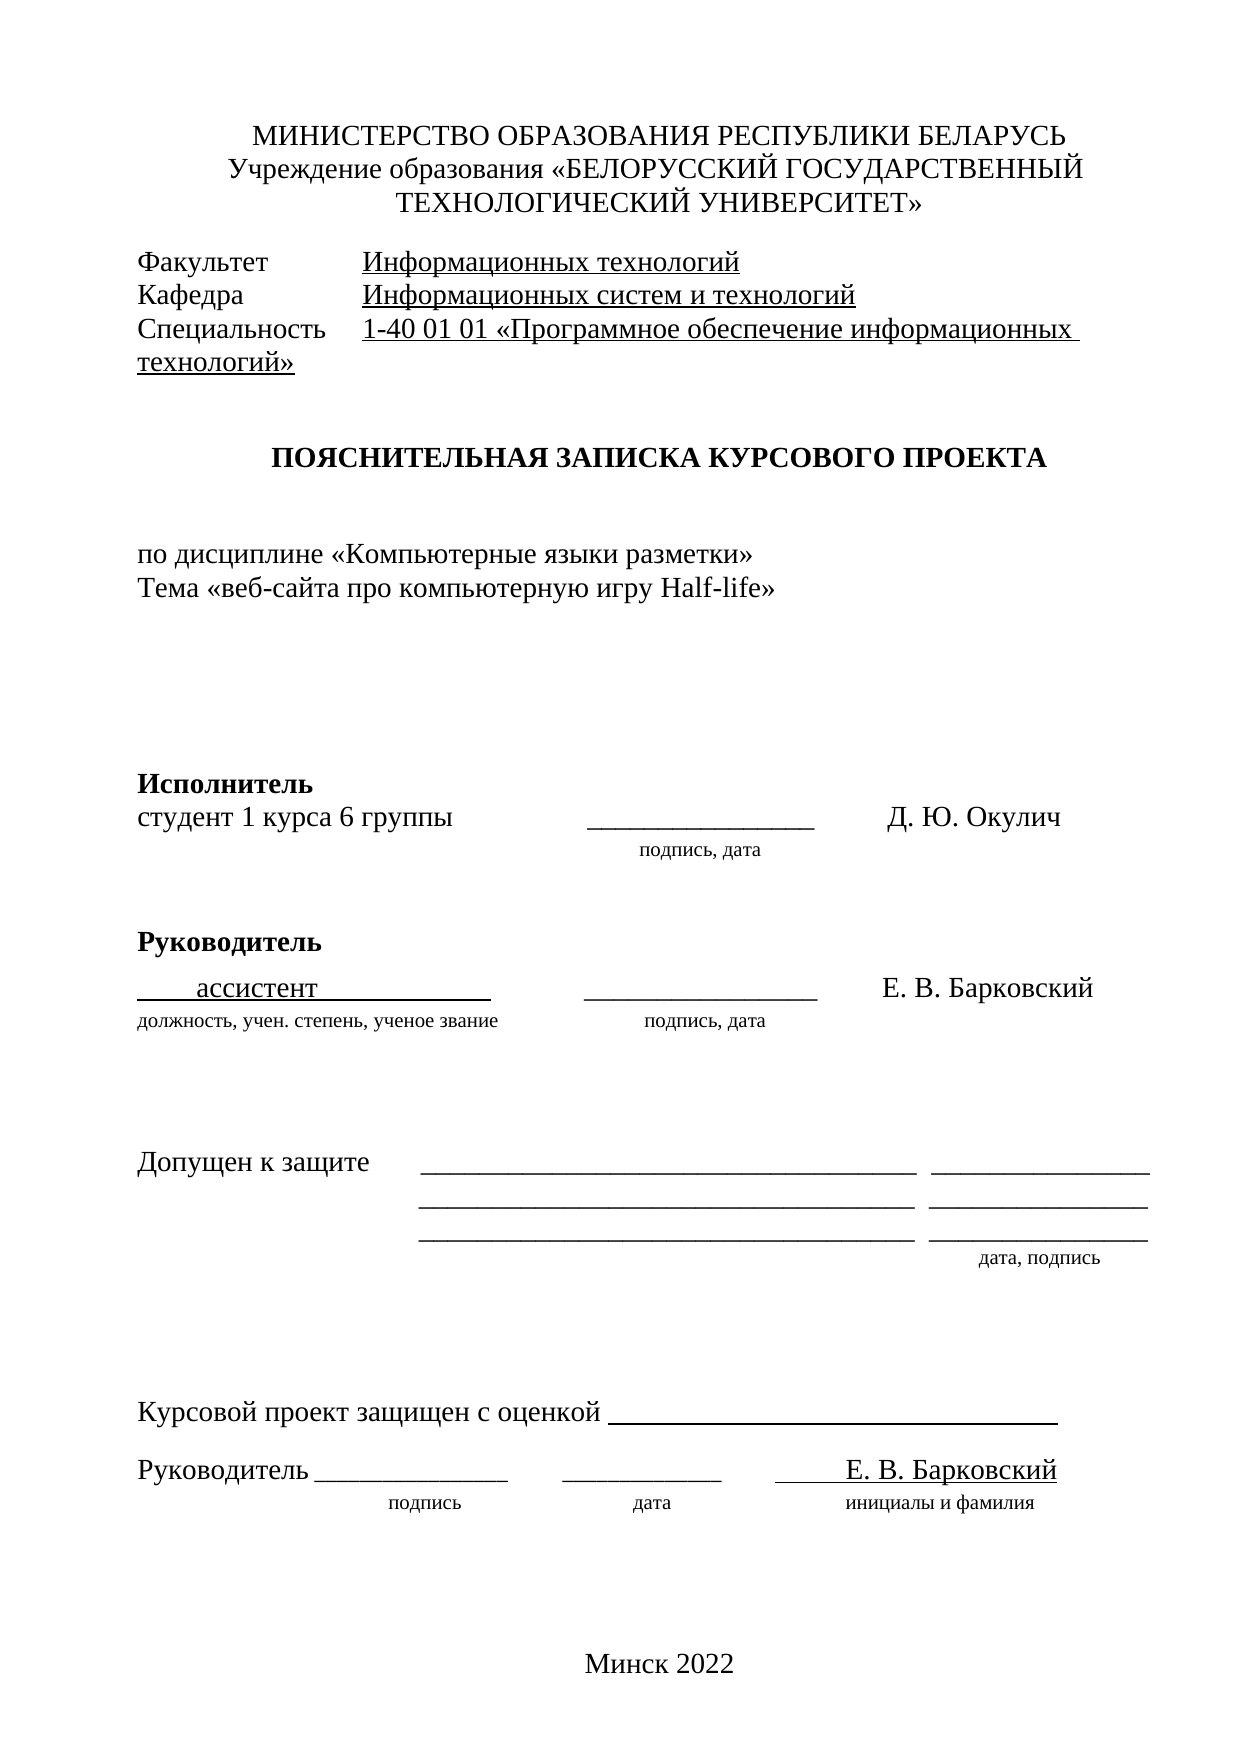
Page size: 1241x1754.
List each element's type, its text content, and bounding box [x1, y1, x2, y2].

text Руководитель _________________ ______________ Е. В. Барковский [137, 1452, 1181, 1486]
text Специальность 1-40 01 01 «Программное обеспечение информационных технологий» [137, 311, 1181, 378]
text Курсовой проект защищен с оценкой [137, 1394, 1181, 1427]
text Кафедра Информационных систем и технологий [137, 277, 1181, 311]
text должность, учен. степень, ученое звание подпись, дата [137, 1008, 1181, 1032]
text ассистент ________________ Е. В. Барковский [137, 970, 1181, 1003]
text МИНИСТЕРСТВО ОБРАЗОВАНИЯ РЕСПУБЛИКИ БЕЛАРУСЬ Учреждение образования «БЕЛОРУССКИЙ ГОСУДАРСТВЕННЫЙ ТЕХНОЛОГИЧЕСКИЙ УНИВЕРСИТЕТ» [137, 118, 1181, 219]
text Факультет Информационных технологий [137, 244, 1181, 277]
text подпись, дата [137, 837, 1181, 861]
text __________________________________ _______________ [137, 1178, 1181, 1211]
text по дисциплине «Компьютерные языки разметки» [137, 536, 1181, 570]
text ПОЯСНИТЕЛЬНАЯ ЗАПИСКА КУРСОВОГО ПРОЕКТА [137, 440, 1181, 474]
text подпись дата инициалы и фамилия [137, 1490, 1181, 1514]
text дата, подпись [137, 1245, 1181, 1269]
text Исполнитель [137, 766, 1181, 799]
text Тема «веб-сайта про компьютерную игру Half-life» [137, 570, 1181, 603]
text __________________________________ _______________ [137, 1211, 1181, 1245]
text студент 1 курса 6 группы ________________ Д. Ю. Окулич [137, 799, 1181, 833]
text Допущен к защите __________________________________ _______________ [137, 1144, 1181, 1178]
text Руководитель [137, 924, 1181, 957]
